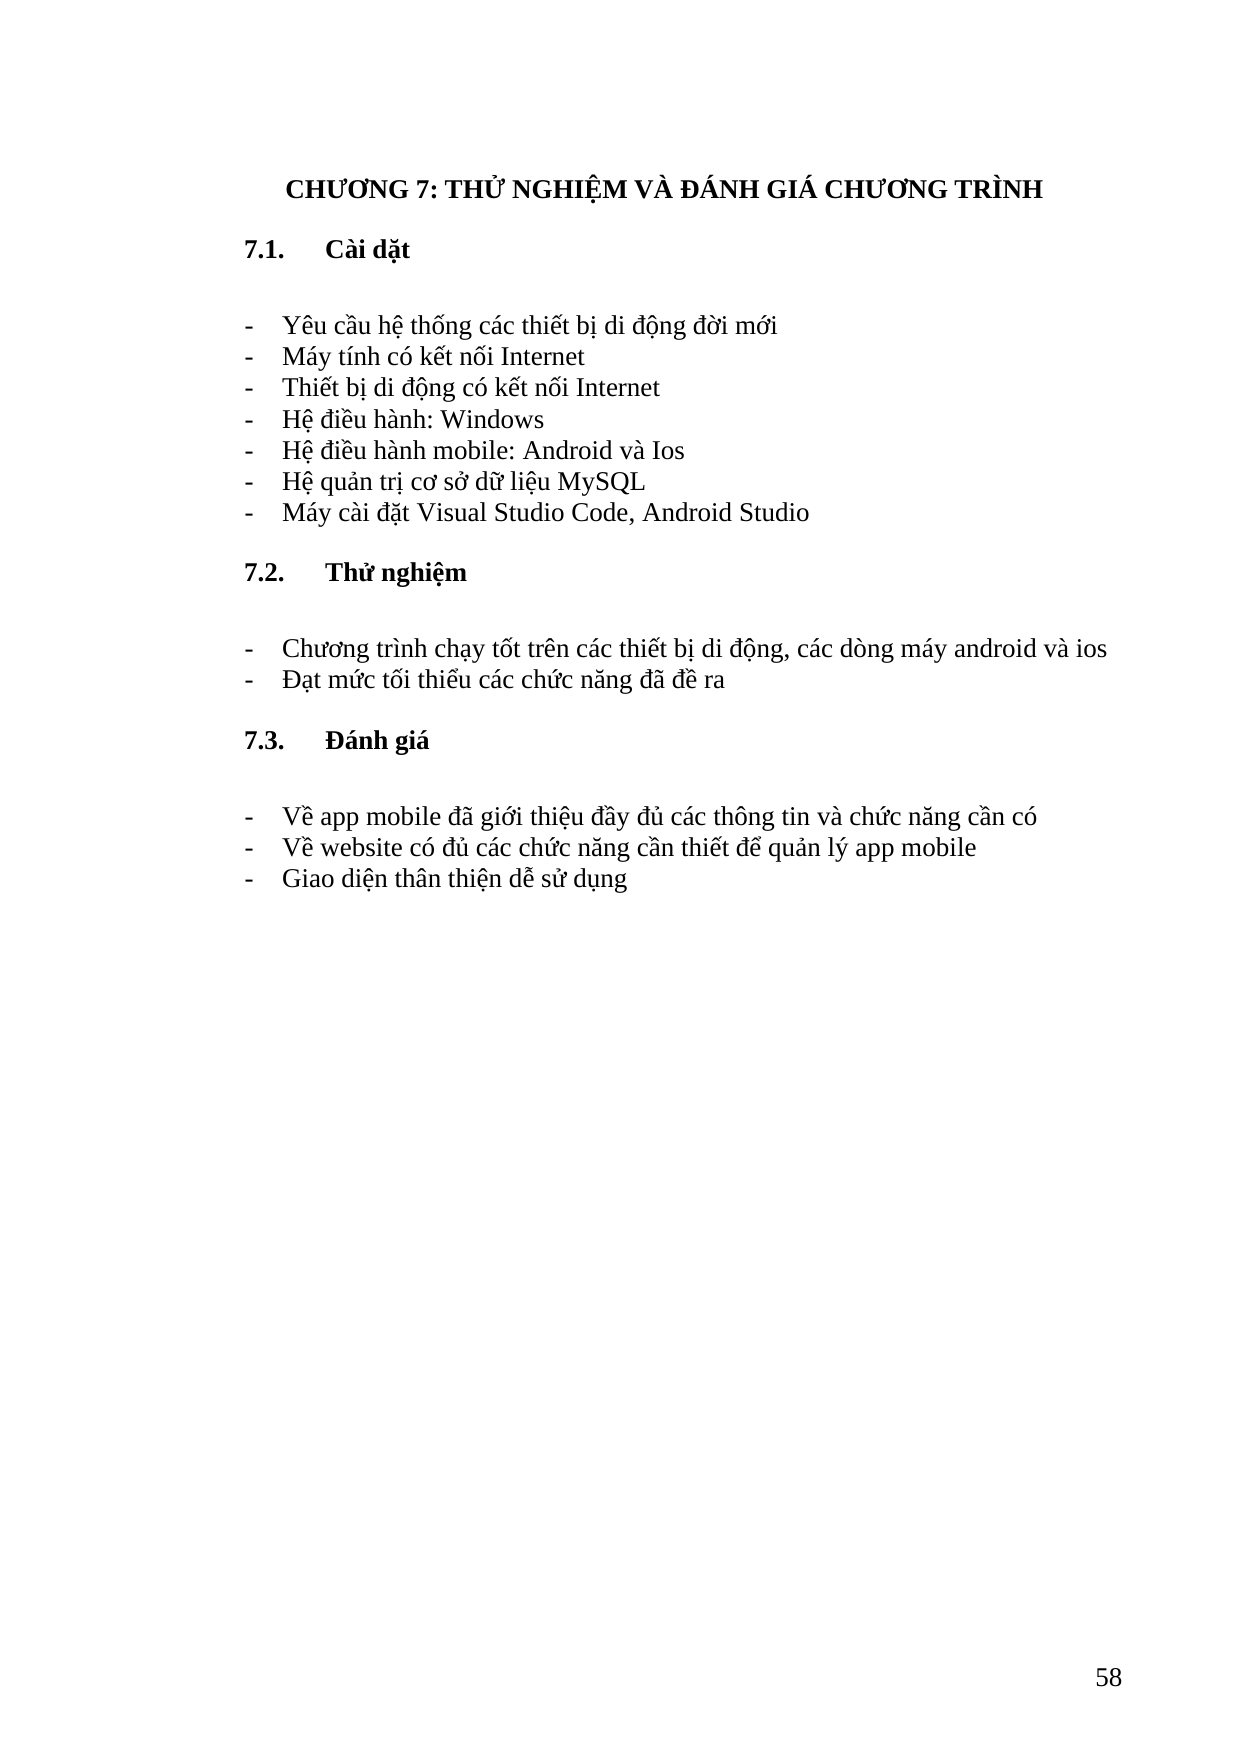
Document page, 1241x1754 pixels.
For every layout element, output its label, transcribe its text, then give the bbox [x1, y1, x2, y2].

list Thiết bị di động có kết nối Internet [244, 372, 1122, 403]
text Đánh giá [244, 724, 1122, 755]
list Về app mobile đã giới thiệu đầy đủ các thông tin và chức năng cần có [244, 799, 1122, 831]
text Thử nghiệm [244, 556, 1122, 588]
list Máy tính có kết nối Internet [244, 340, 1122, 372]
list Hệ điều hành: Windows [244, 403, 1122, 434]
list Hệ quản trị cơ sở dữ liệu MySQL [244, 465, 1122, 496]
list Yêu cầu hệ thống các thiết bị di động đời mới [244, 309, 1122, 340]
subtitle CHƯƠNG 7: THỬ NGHIỆM VÀ ĐÁNH GIÁ CHƯƠNG TRÌNH [207, 173, 1122, 204]
list Đạt mức tối thiểu các chức năng đã đề ra [244, 663, 1122, 694]
list Máy cài đặt Visual Studio Code, Android Studio [244, 496, 1122, 527]
list Giao diện thân thiện dễ sử dụng [244, 862, 1122, 893]
text Cài dặt [244, 233, 1122, 264]
list Hệ điều hành mobile: Android và Ios [244, 434, 1122, 465]
list Về website có đủ các chức năng cần thiết để quản lý app mobile [244, 831, 1122, 862]
list Chương trình chạy tốt trên các thiết bị di động, các dòng máy android và ios [244, 632, 1122, 663]
